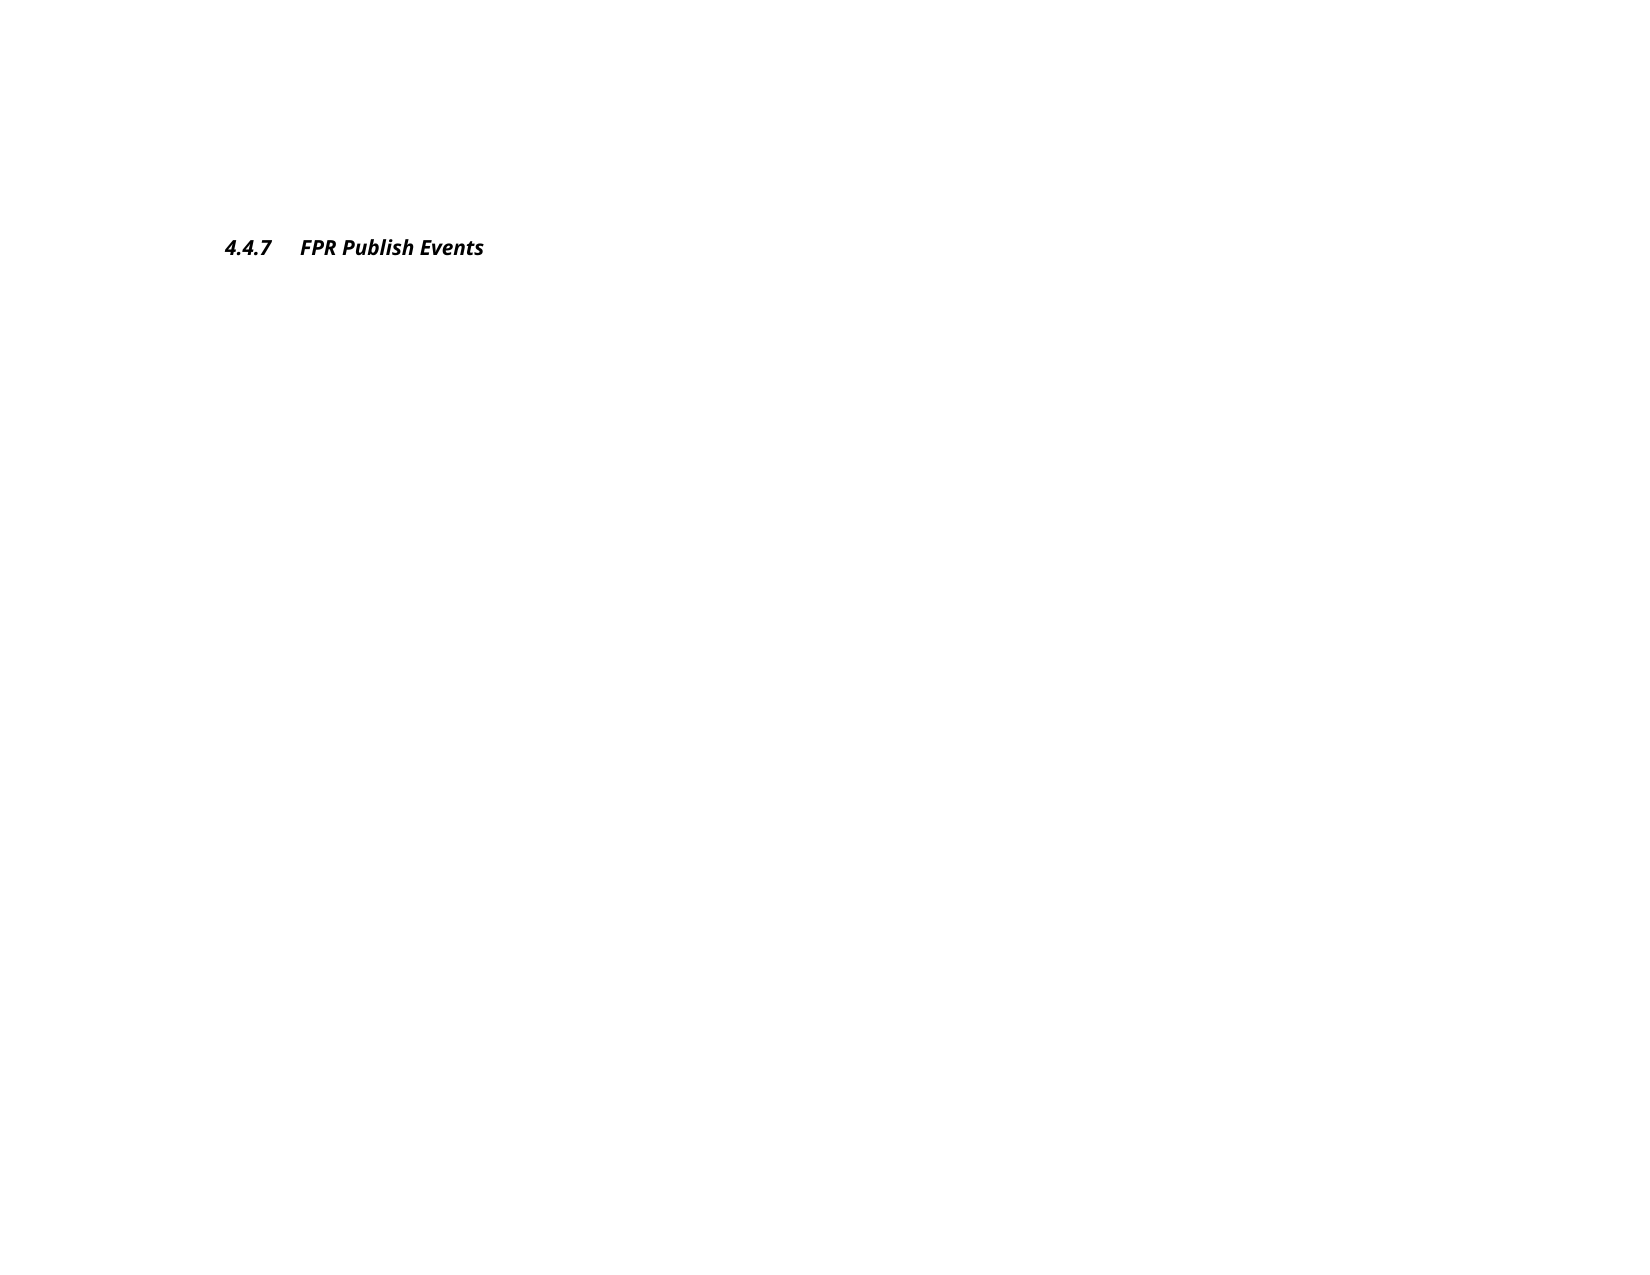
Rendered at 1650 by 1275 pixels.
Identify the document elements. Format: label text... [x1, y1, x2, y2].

subtitle FPR Publish Events [225, 233, 1500, 261]
